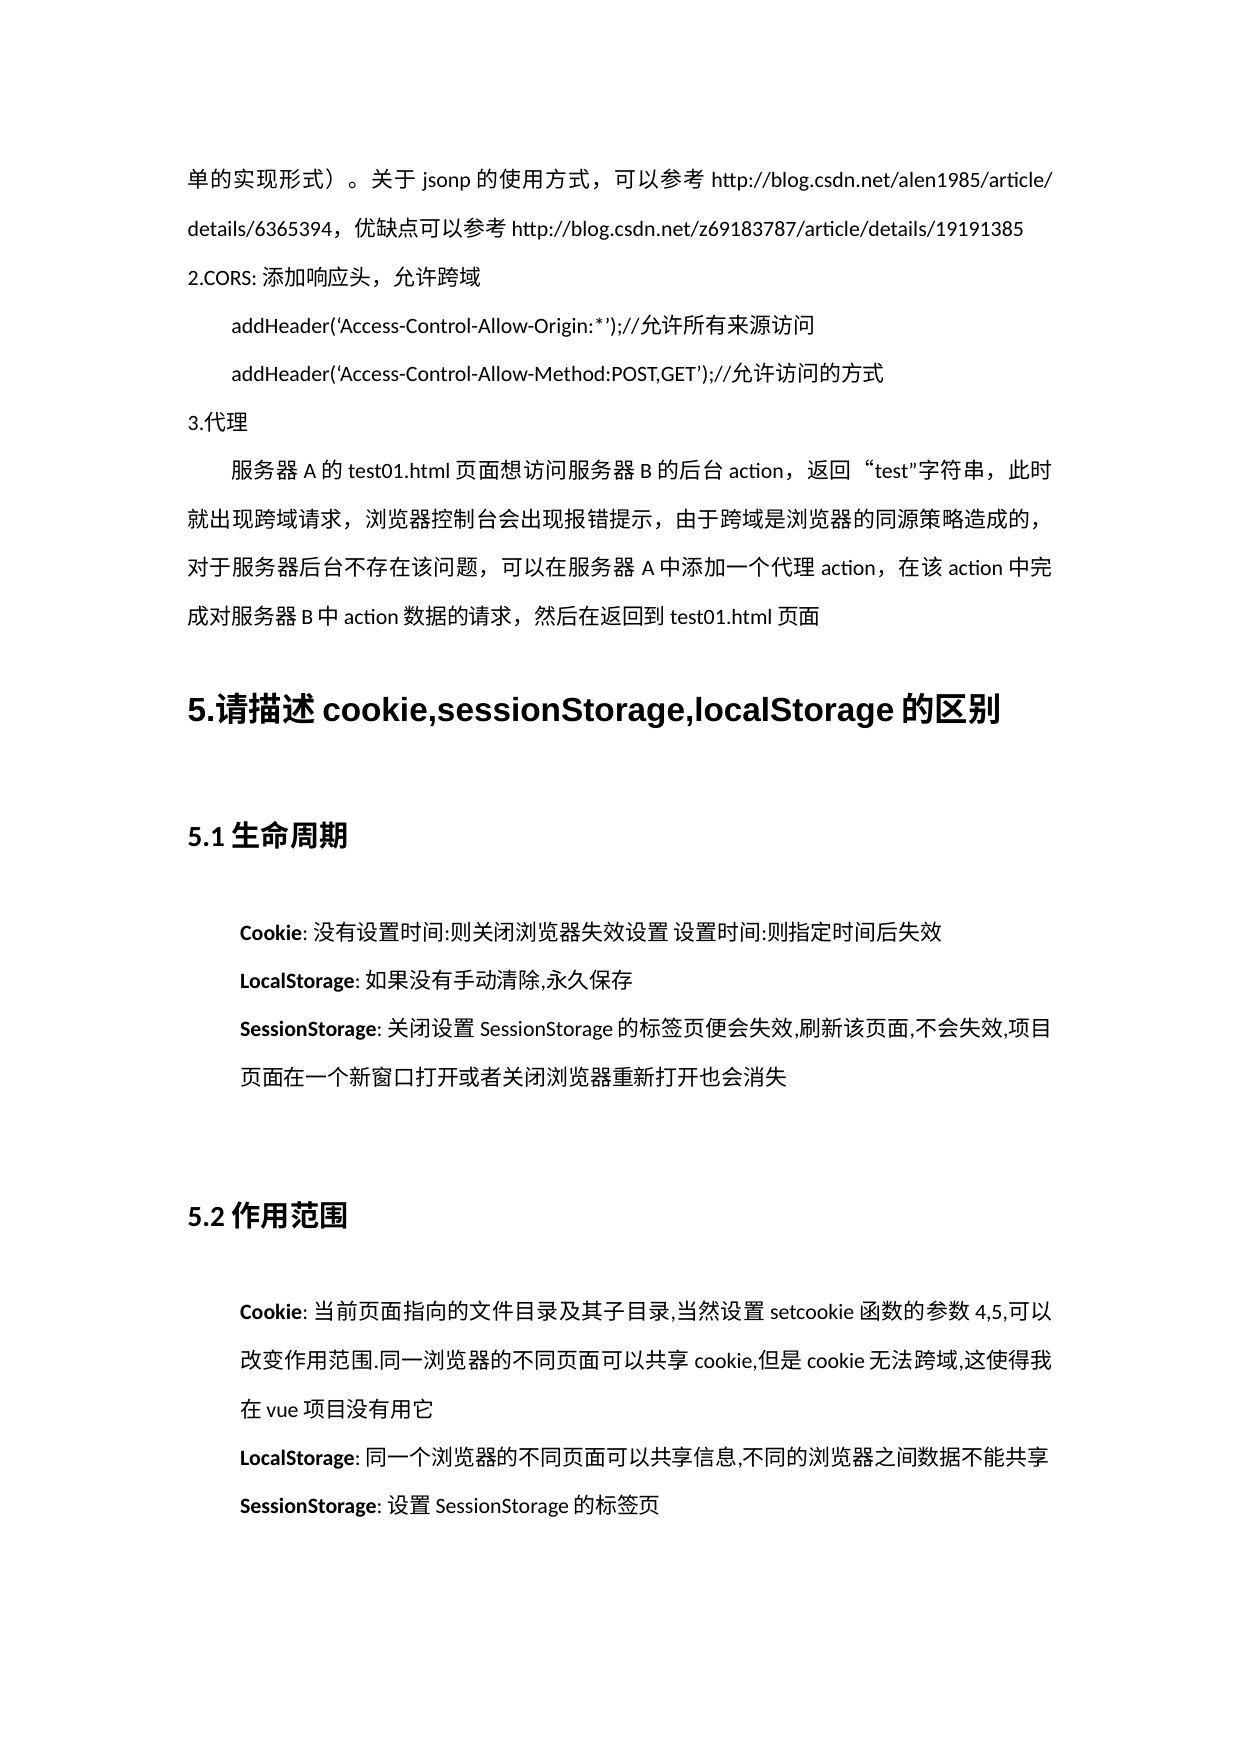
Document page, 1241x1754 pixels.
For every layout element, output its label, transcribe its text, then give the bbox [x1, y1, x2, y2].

list SessionStorage: 关闭设置SessionStorage的标签页便会失效,刷新该页面,不会失效,项目页面在一个新窗口打开或者关闭浏览器重新打开也会消失 [240, 1011, 1053, 1092]
text addHeader(‘Access-Control-Allow-Origin:*’);//允许所有来源访问 [187, 307, 1053, 340]
subtitle 5.2 作用范围 [187, 1181, 1053, 1246]
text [187, 162, 1053, 243]
text 服务器A的test01.html页面想访问服务器B的后台action，返回“test”字符串，此时就出现跨域请求，浏览器控制台会出现报错提示，由于跨域是浏览器的同源策略造成的，对于服务器后台不存在该问题，可以在服务器A中添加一个代理action，在该action中完成对服务器B中action数据的请求，然后在返回到test01.html页面 [187, 452, 1053, 631]
list SessionStorage: 设置SessionStorage的标签页 [240, 1488, 1053, 1521]
text 2.CORS: 添加响应头，允许跨域 [187, 259, 1053, 292]
text addHeader(‘Access-Control-Allow-Method:POST,GET’);//允许访问的方式 [187, 356, 1053, 388]
list LocalStorage: 如果没有手动清除,永久保存 [240, 962, 1053, 995]
text 3.代理 [187, 404, 1053, 437]
list Cookie: 当前页面指向的文件目录及其子目录,当然设置setcookie函数的参数4,5,可以改变作用范围.同一浏览器的不同页面可以共享cookie,但是cookie无法跨域,这使得我在vue项目没有用它 [240, 1294, 1053, 1424]
subtitle 5.请描述cookie,sessionStorage,localStorage的区别 [187, 674, 1053, 739]
list LocalStorage: 同一个浏览器的不同页面可以共享信息,不同的浏览器之间数据不能共享 [240, 1440, 1053, 1472]
list Cookie: 没有设置时间:则关闭浏览器失效设置 设置时间:则指定时间后失效 [240, 914, 1053, 947]
subtitle 5.1 生命周期 [187, 801, 1053, 866]
